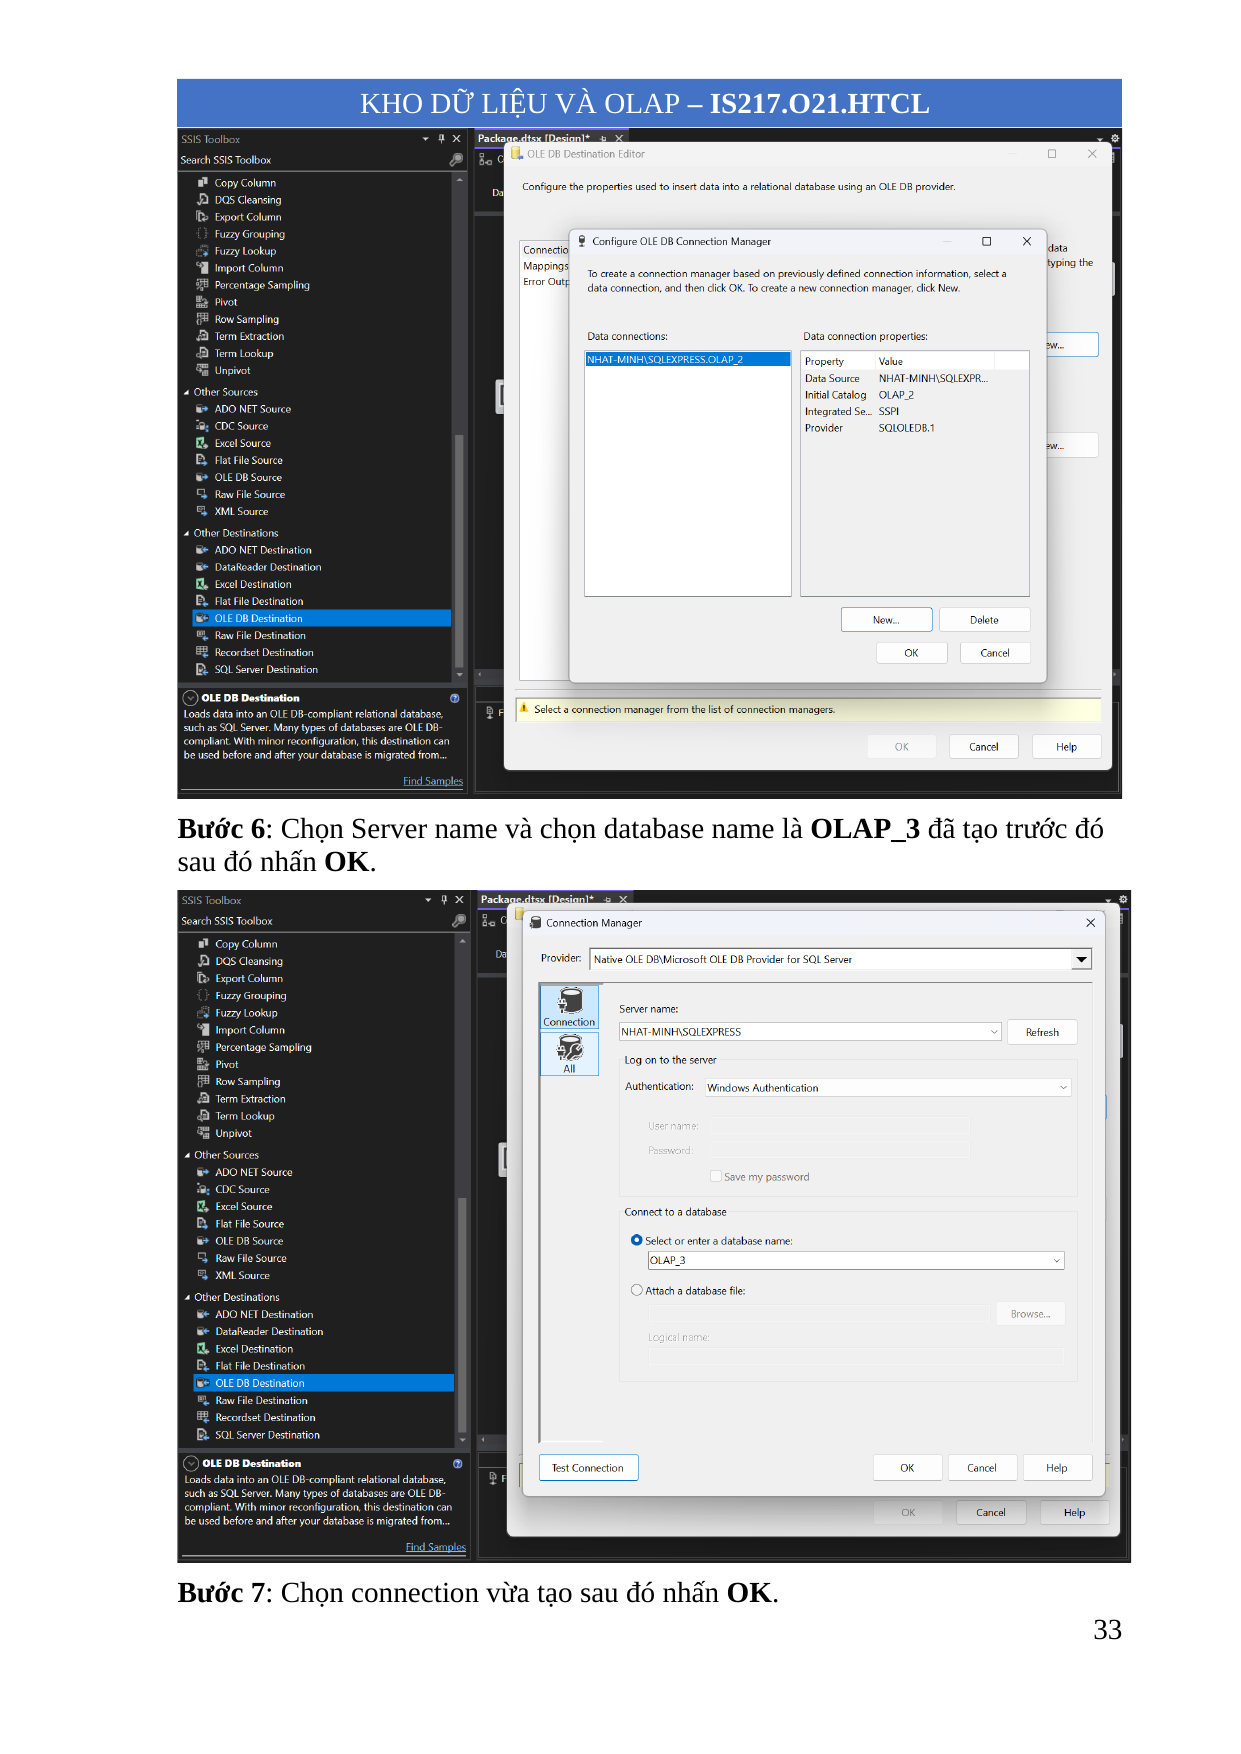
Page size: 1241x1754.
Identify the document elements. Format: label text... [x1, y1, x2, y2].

text Bước 6: Chọn Server name và chọn database name là OLAP_3 đã tạo trước đó sau đó nhấn OK. [177, 811, 1122, 878]
picture [177, 128, 1123, 799]
picture [177, 890, 1132, 1563]
text Bước 7: Chọn connection vừa tạo sau đó nhấn OK. [177, 1575, 1122, 1608]
